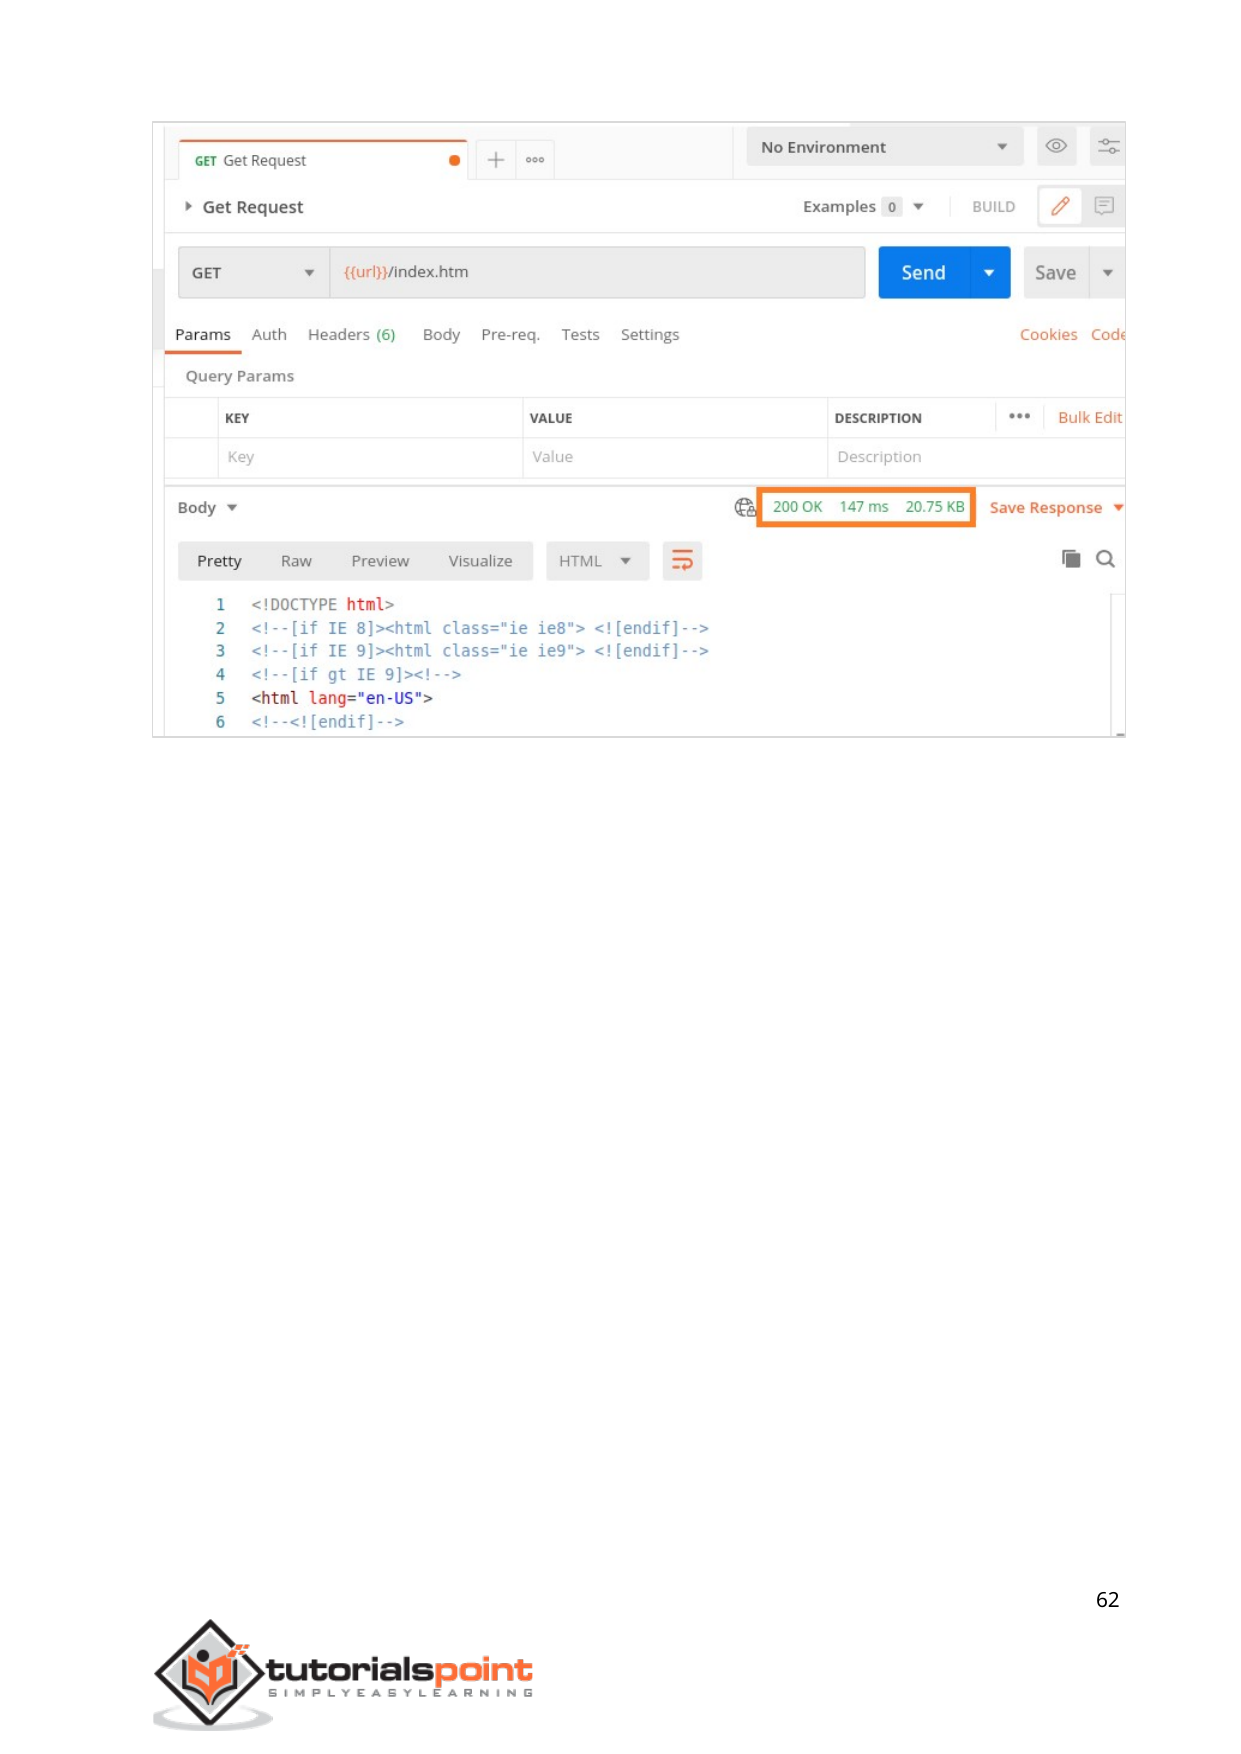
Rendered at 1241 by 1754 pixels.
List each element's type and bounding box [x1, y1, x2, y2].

picture [153, 1619, 533, 1731]
picture [153, 123, 1125, 736]
